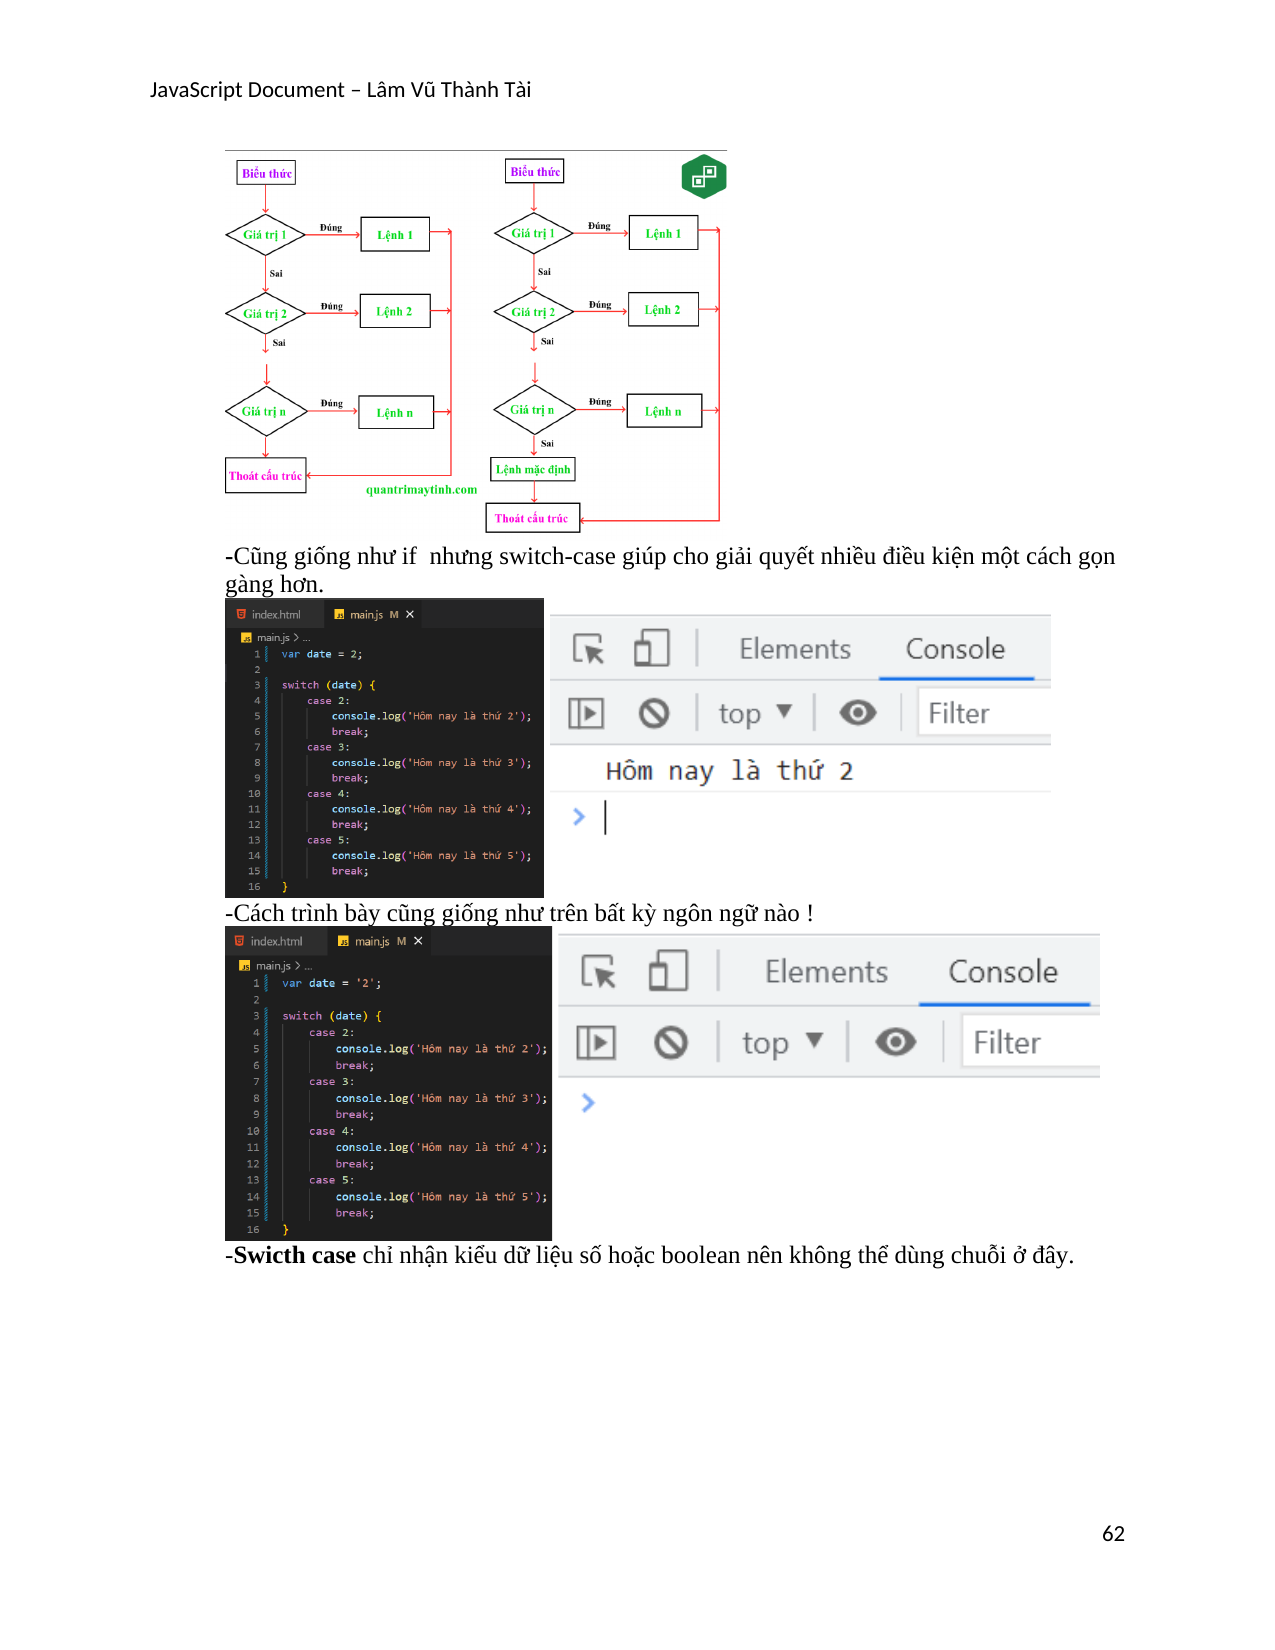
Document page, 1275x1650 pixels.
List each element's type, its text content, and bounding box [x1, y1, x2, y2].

picture [225, 150, 728, 541]
picture [550, 608, 1051, 898]
picture [558, 929, 1100, 1241]
list -Cách trình bày cũng giống như trên bất kỳ ngôn ngữ nào ! [225, 898, 1125, 926]
list -Cũng giống như if nhưng switch-case giúp cho giải quyết nhiều điều kiện một cách gọn gàng hơn. [225, 541, 1125, 598]
list -Swicth case chỉ nhận kiểu dữ liệu số hoặc boolean nên không thể dùng chuỗi ở đây. [225, 1240, 1125, 1269]
picture [225, 598, 544, 898]
picture [225, 926, 553, 1241]
